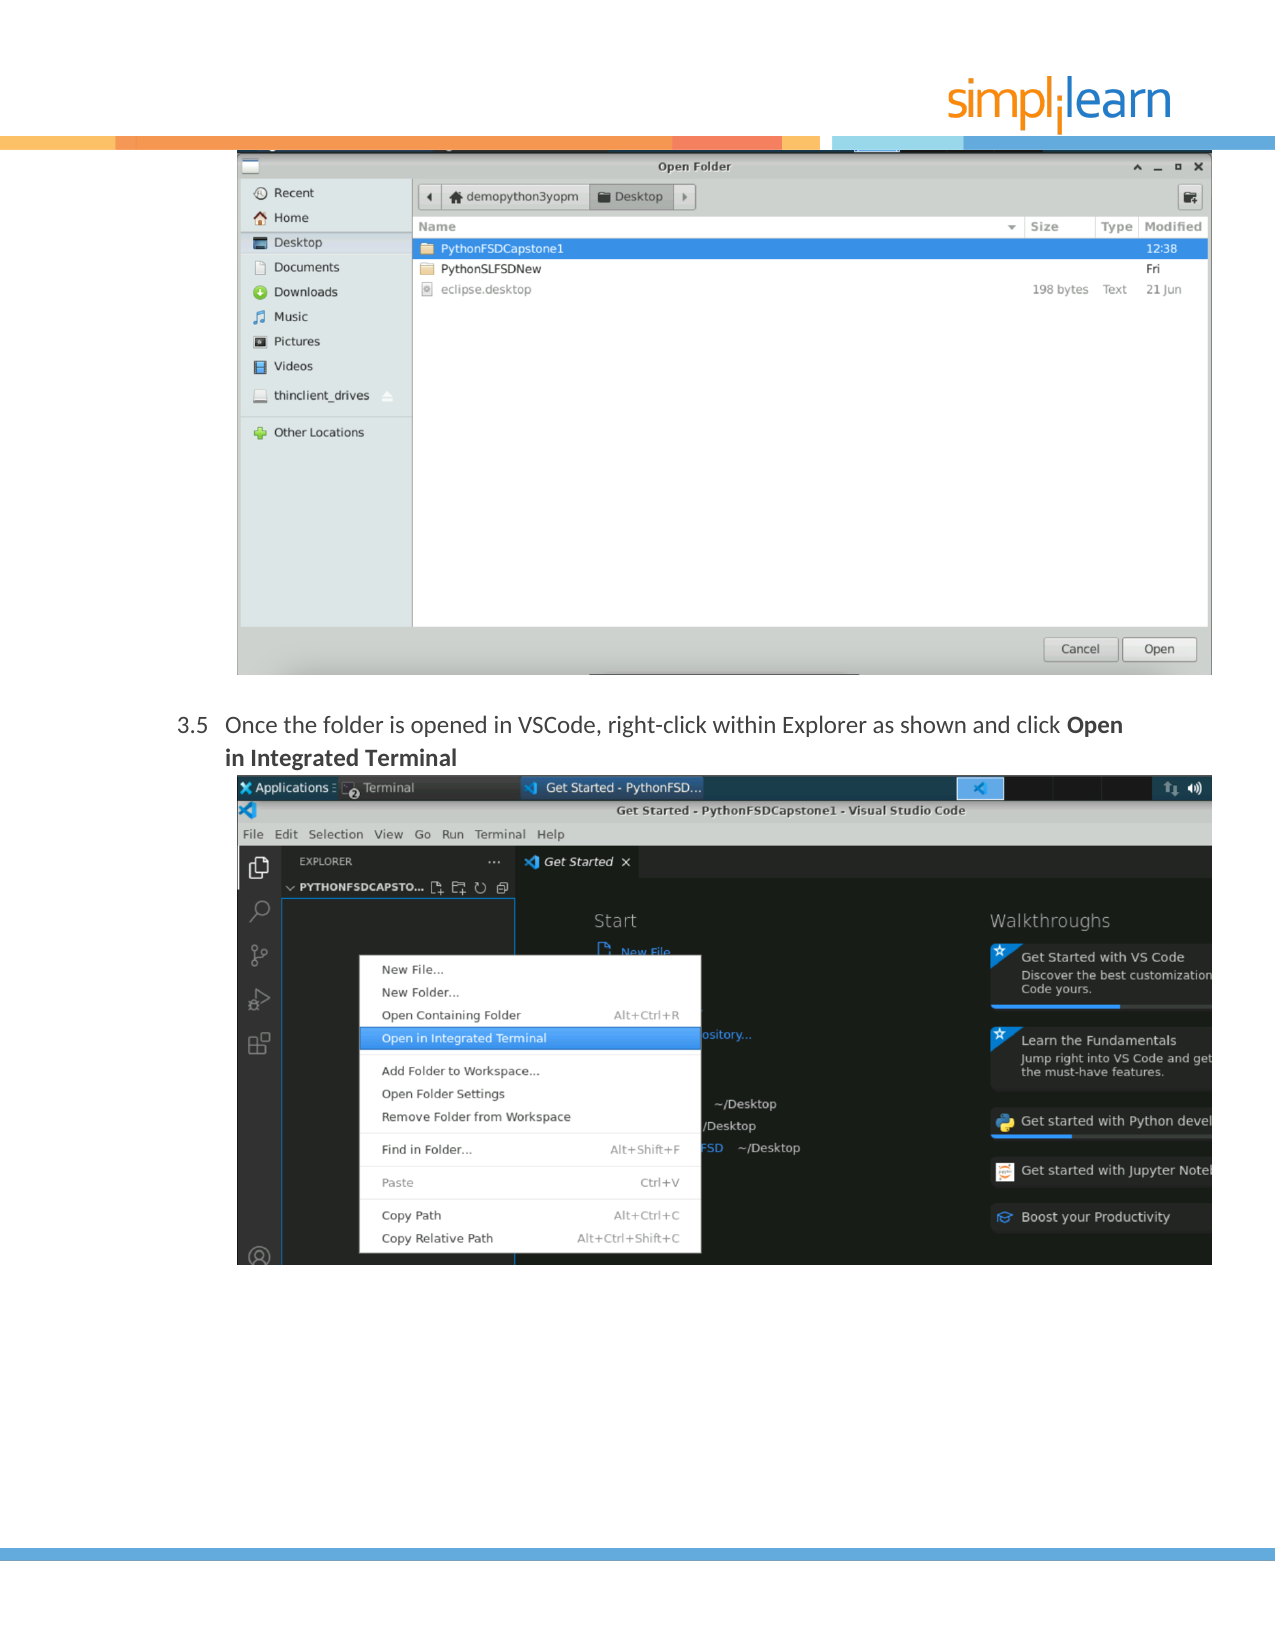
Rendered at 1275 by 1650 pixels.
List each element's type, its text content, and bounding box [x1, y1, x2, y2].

list Once the folder is opened in VSCode, right-click within Explorer as shown and click Open in Integrated Terminal [177, 709, 1125, 773]
picture [237, 775, 1212, 1265]
picture [0, 1548, 1275, 1562]
picture [0, 76, 1275, 675]
